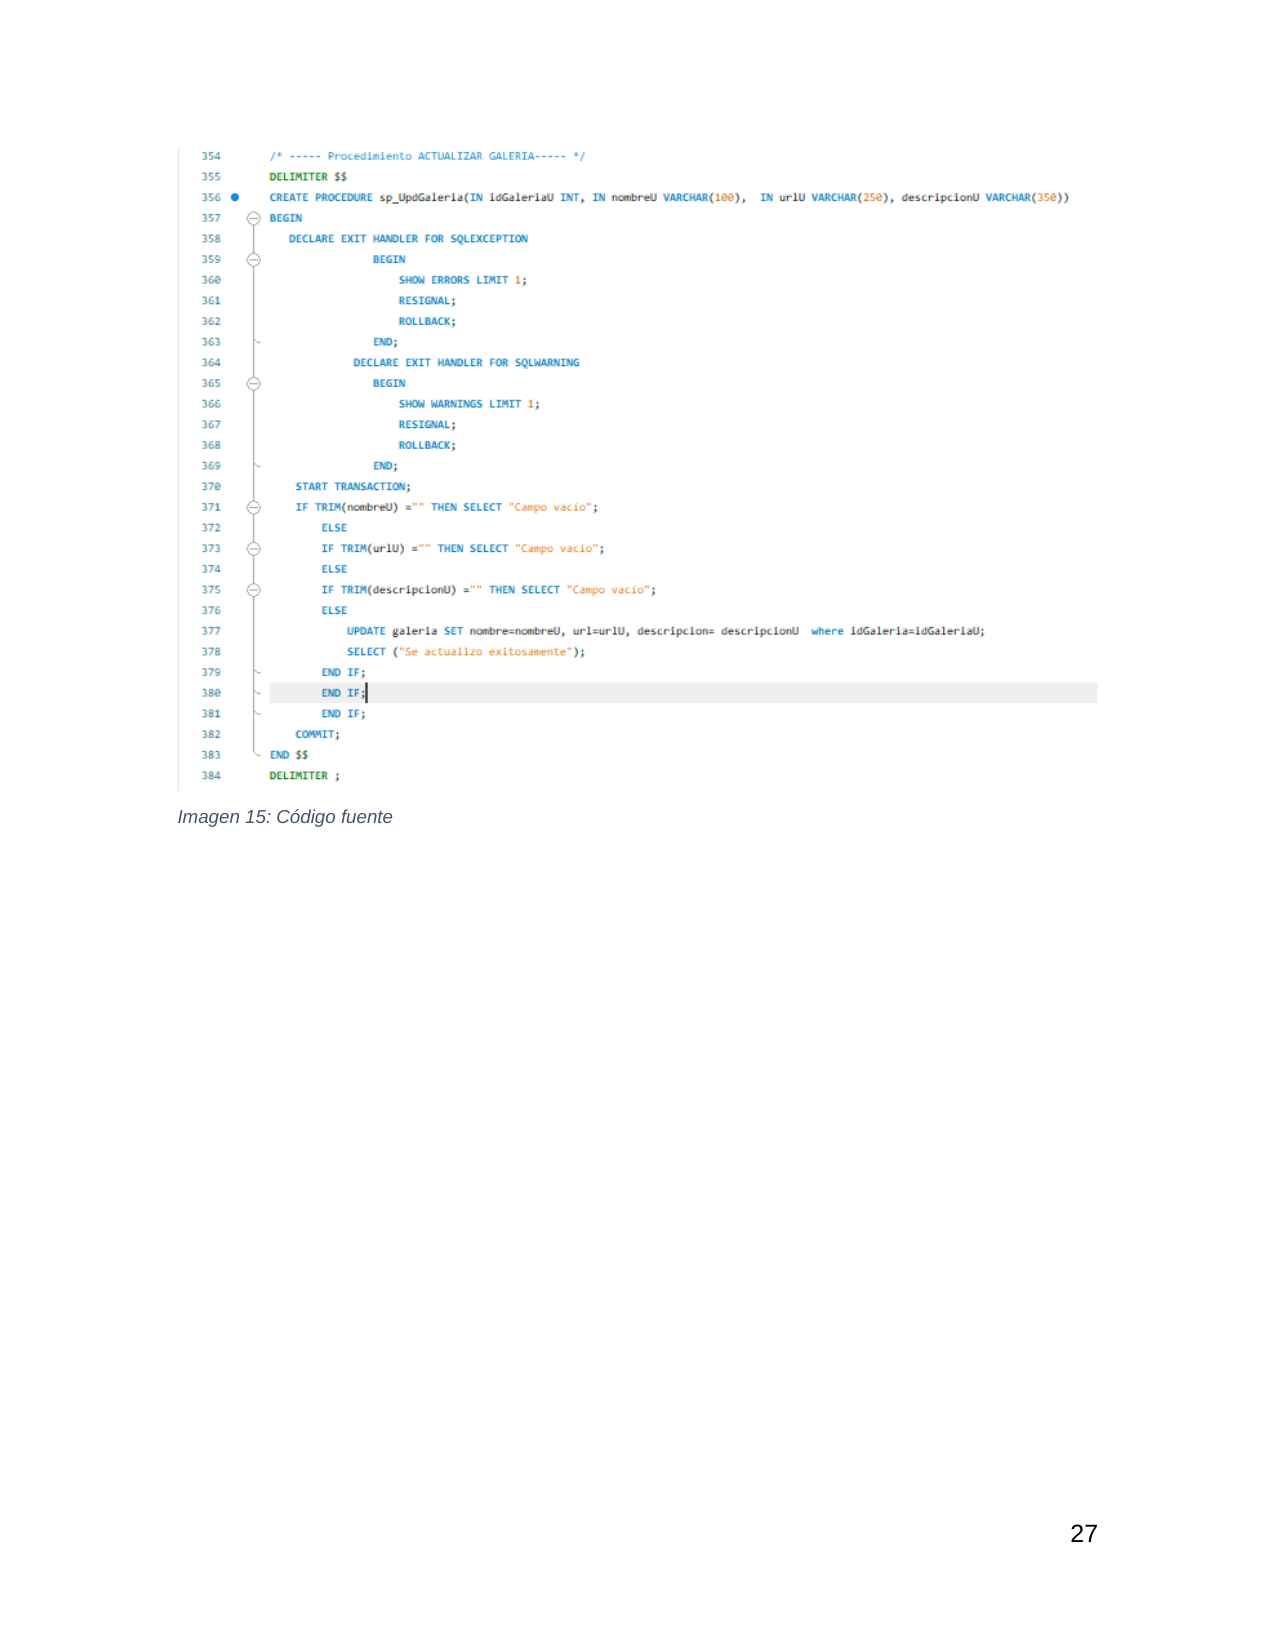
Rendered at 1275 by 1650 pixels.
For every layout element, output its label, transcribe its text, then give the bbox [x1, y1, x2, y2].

picture [177, 147, 1098, 791]
text Imagen 15: Código fuente [177, 805, 1098, 827]
